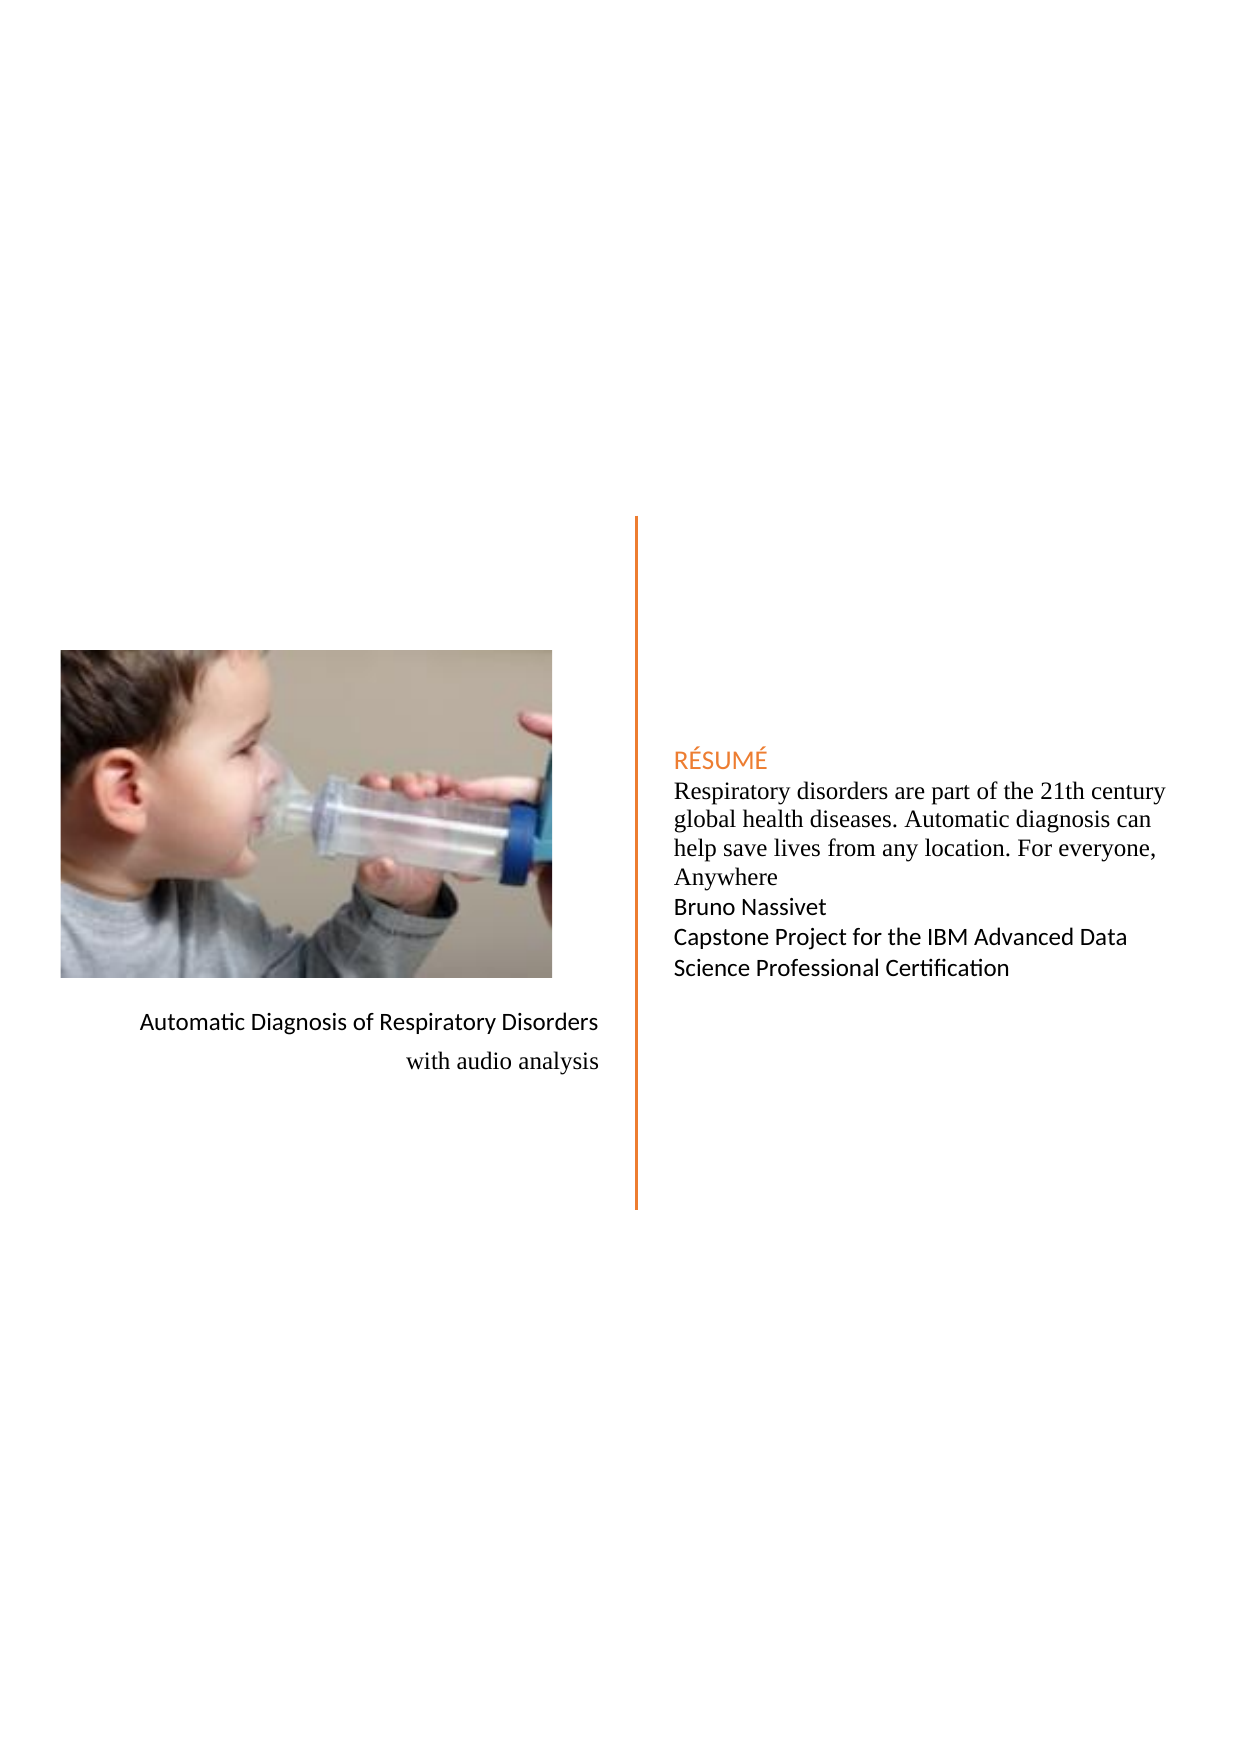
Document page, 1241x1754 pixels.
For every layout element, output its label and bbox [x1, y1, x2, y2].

picture [60, 650, 553, 978]
